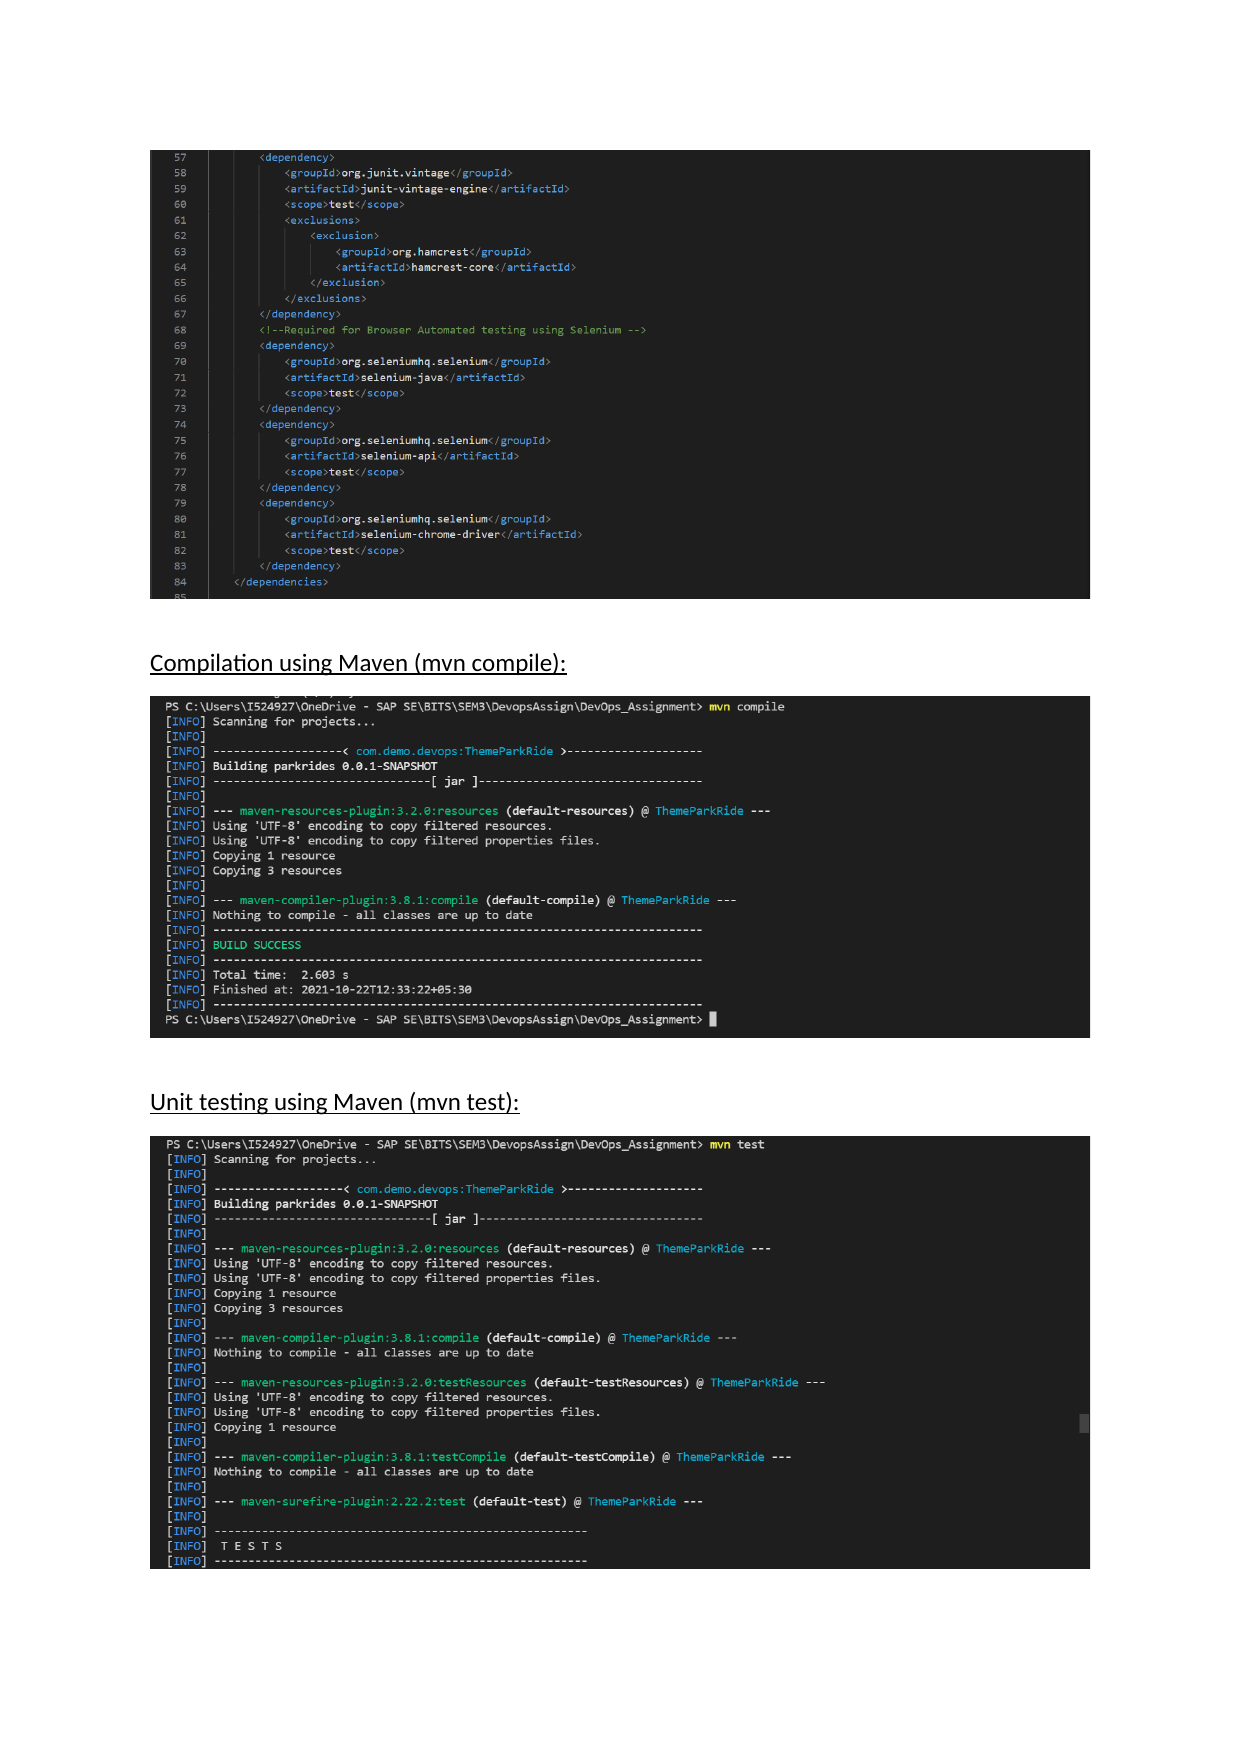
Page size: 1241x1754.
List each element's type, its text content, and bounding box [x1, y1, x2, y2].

text Compilation using Maven (mvn compile): [150, 647, 1090, 678]
picture [150, 696, 1091, 1038]
picture [150, 1136, 1091, 1569]
text Unit testing using Maven (mvn test): [150, 1086, 1090, 1117]
picture [150, 150, 1091, 599]
